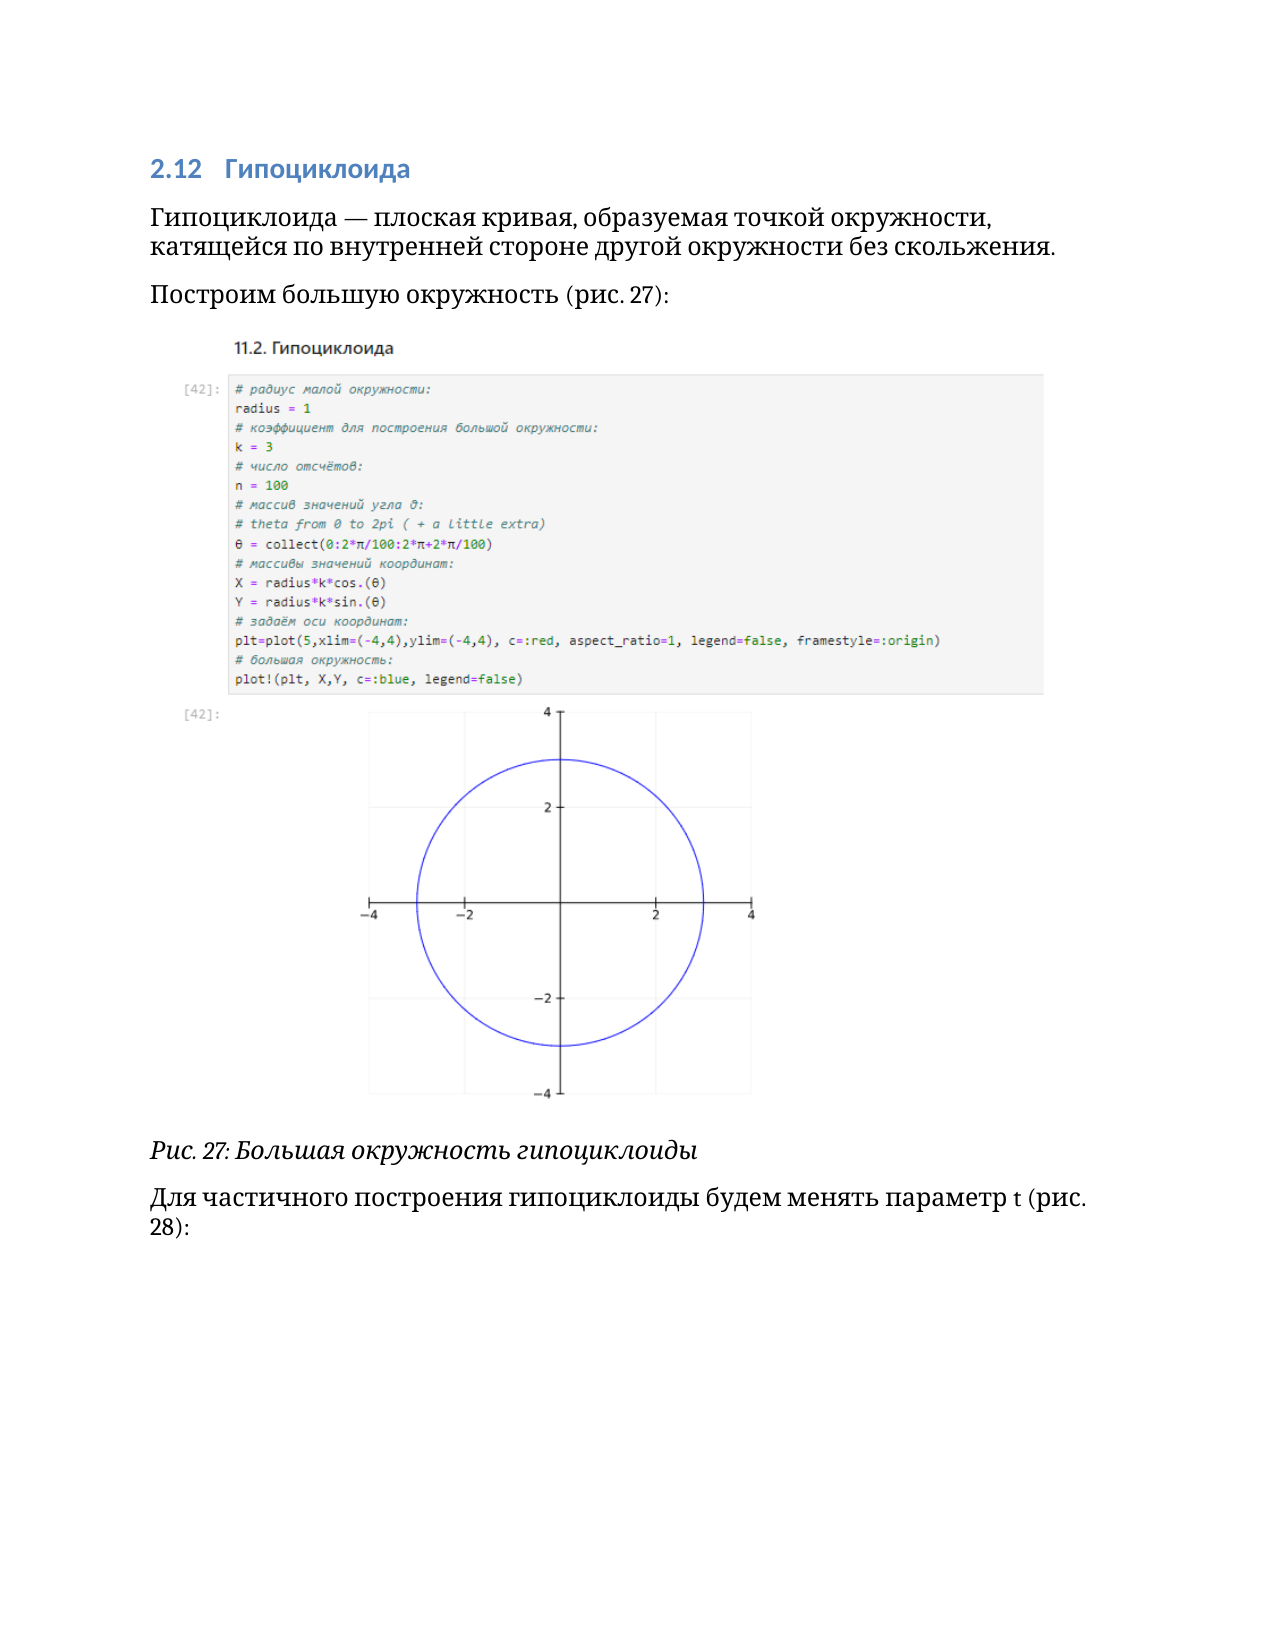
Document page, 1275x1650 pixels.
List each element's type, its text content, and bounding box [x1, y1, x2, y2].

text Для частичного построения гипоциклоиды будем менять параметр t (рис. 28): [150, 1184, 1125, 1242]
text Построим большую окружность (рис. 27): [150, 281, 1125, 309]
subtitle 2.12 Гипоциклоида [150, 150, 1125, 186]
picture [168, 328, 1044, 1116]
text Гипоциклоида — плоская кривая, образуемая точкой окружности, катящейся по внутренней стороне другой окружности без скольжения. [150, 204, 1125, 262]
text Рис. 27: Большая окружность гипоциклоиды [150, 1137, 1125, 1166]
